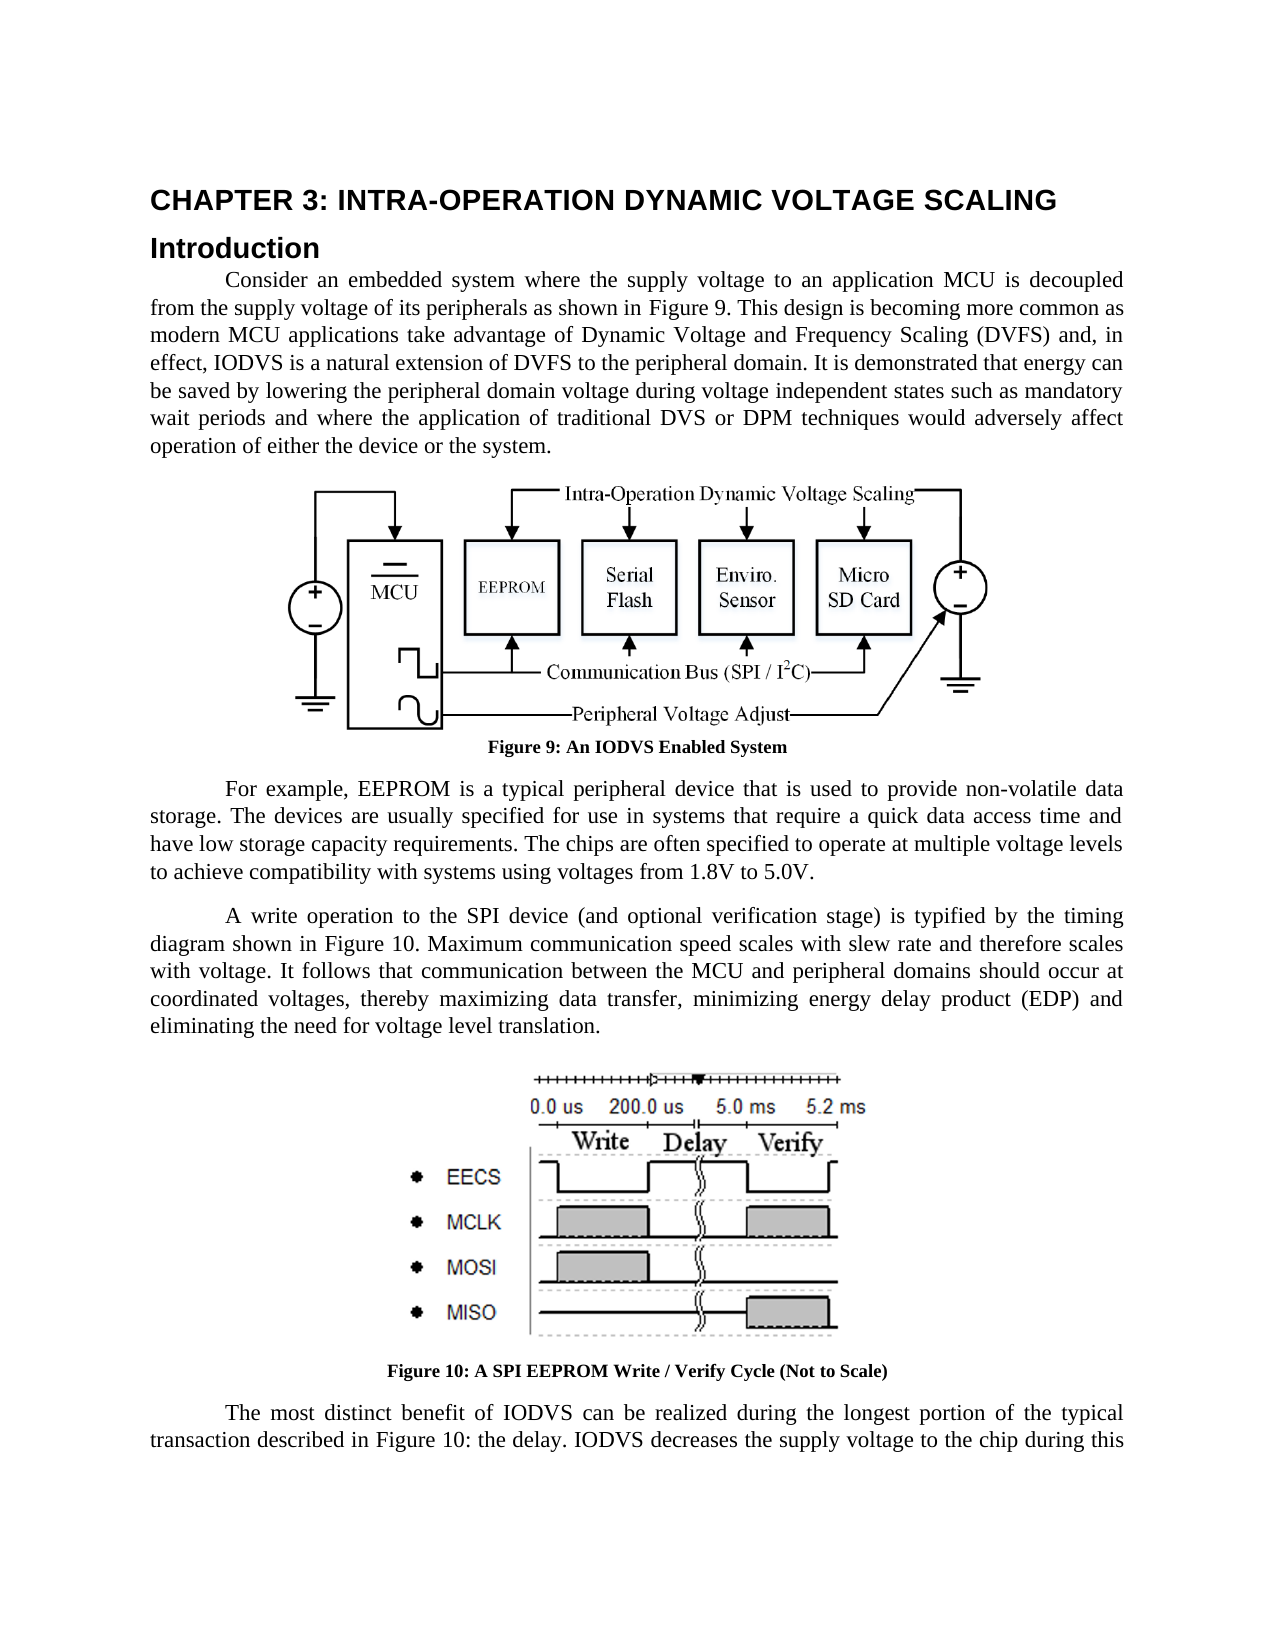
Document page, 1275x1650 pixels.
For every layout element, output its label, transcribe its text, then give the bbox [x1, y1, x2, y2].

text Consider an embedded system where the supply voltage to an application MCU is decoupled from the supply voltage of its peripherals as shown in Figure 9. This design is becoming more common as modern MCU applications take advantage of Dynamic Voltage and Frequency Scaling (DVFS) and, in effect, IODVS is a natural extension of DVFS to the peripheral domain. It is demonstrated that energy can be saved by lowering the peripheral domain voltage during voltage independent states such as mandatory wait periods and where the application of traditional DVS or DPM techniques would adversely affect operation of either the device or the system. [150, 266, 1125, 458]
text For example, EEPROM is a typical peripheral device that is used to provide non-volatile data storage. The devices are usually specified for use in systems that require a quick data access time and have low storage capacity requirements. The chips are often specified to operate at multiple voltage levels to achieve compatibility with systems using voltages from 1.8V to 5.0V. [150, 775, 1125, 884]
subtitle Chapter 3: Intra-Operation Dynamic Voltage Scaling [150, 183, 1125, 217]
picture [287, 476, 988, 736]
subtitle Introduction [150, 231, 1125, 264]
text Figure 9: An IODVS Enabled System [150, 736, 1125, 757]
text Figure 10: A SPI EEPROM Write / Verify Cycle (Not to Scale) [150, 1360, 1125, 1381]
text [150, 1399, 1125, 1453]
picture [400, 1056, 875, 1360]
text A write operation to the SPI device (and optional verification stage) is typified by the timing diagram shown in Figure 10. Maximum communication speed scales with slew rate and therefore scales with voltage. It follows that communication between the MCU and peripheral domains should occur at coordinated voltages, thereby maximizing data transfer, minimizing energy delay product (EDP) and eliminating the need for voltage level translation. [150, 902, 1125, 1039]
